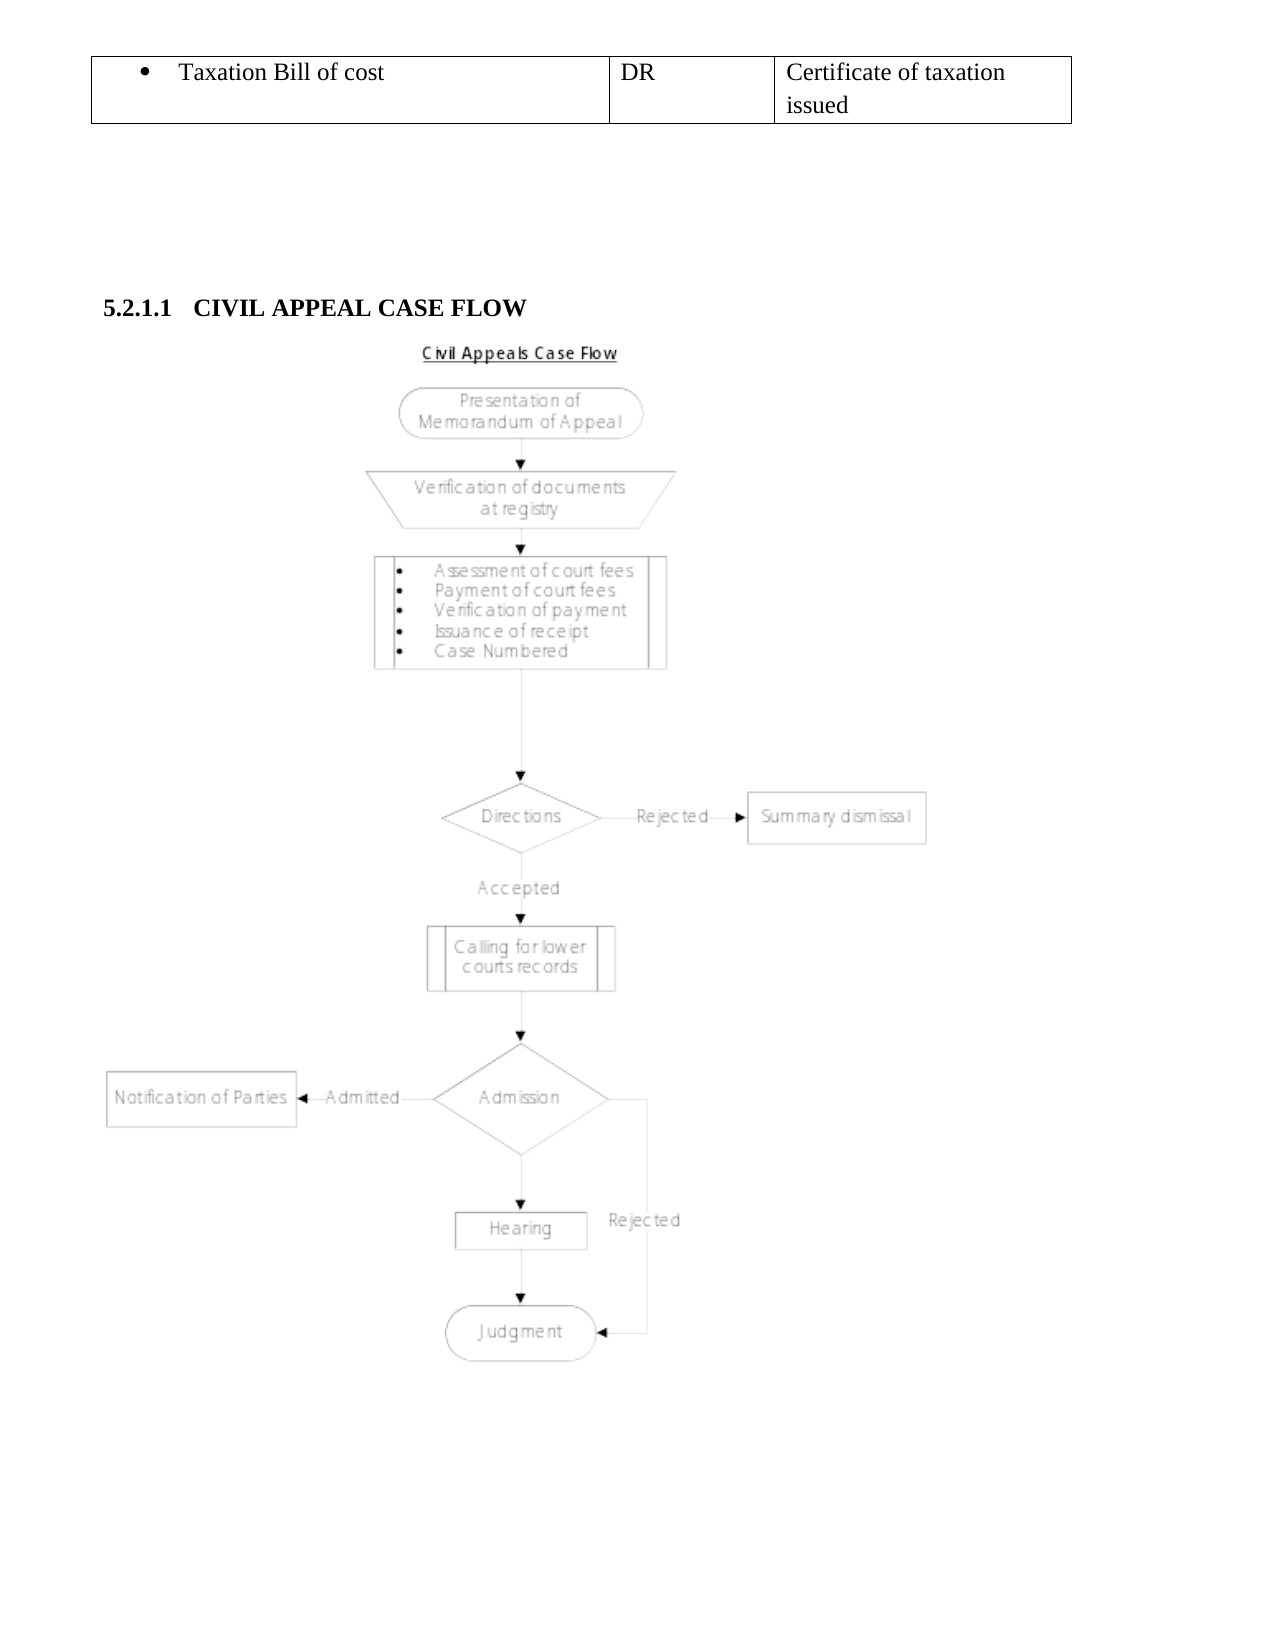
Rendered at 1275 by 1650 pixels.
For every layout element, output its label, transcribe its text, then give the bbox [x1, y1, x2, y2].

table_cell Certificate of taxation issued [775, 57, 1071, 123]
subtitle CIVIL APPEAL CASE FLOW [103, 293, 1191, 321]
table_cell DR [610, 57, 774, 123]
table_cell Taxation Bill of cost [92, 57, 609, 123]
